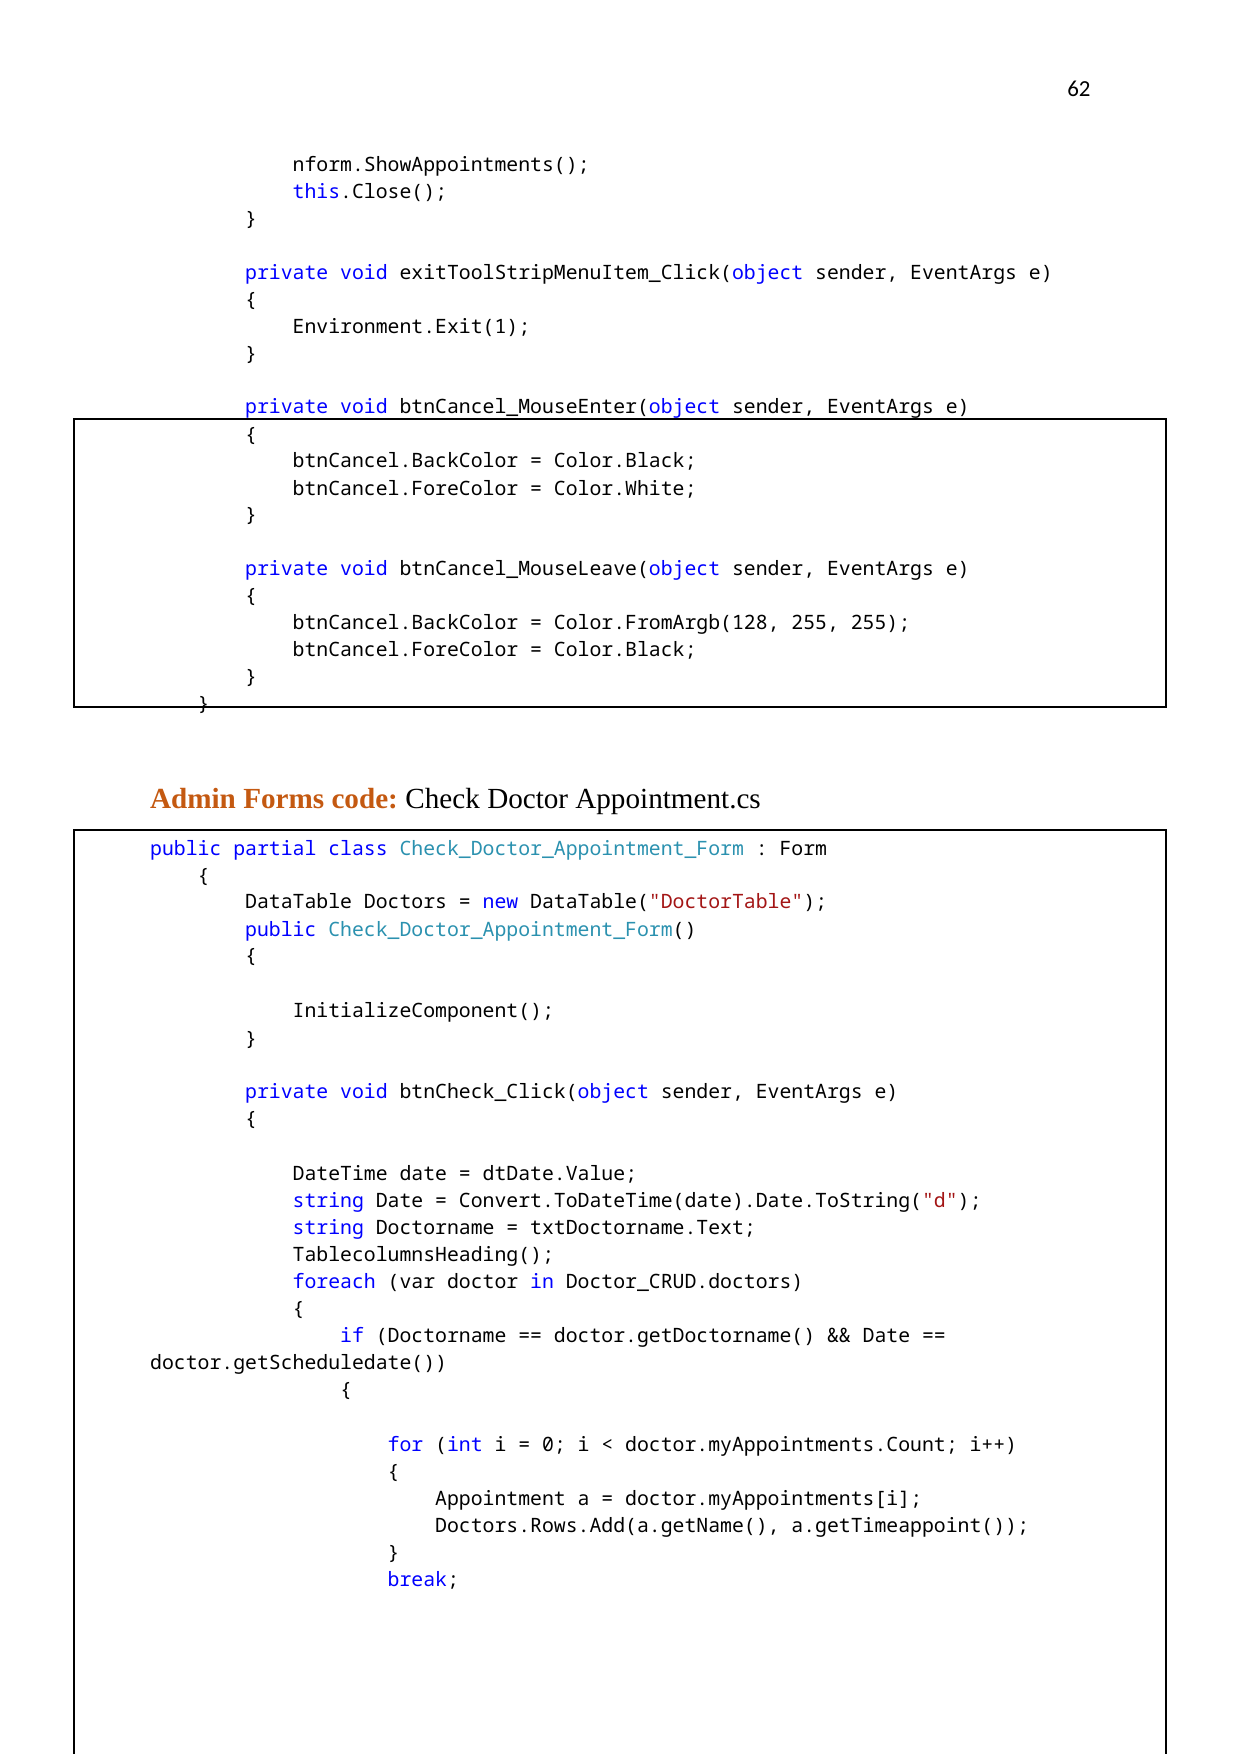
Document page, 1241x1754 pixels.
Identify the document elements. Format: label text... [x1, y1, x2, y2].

text private void btnCancel_MouseEnter(object sender, EventArgs e) [150, 393, 1090, 418]
text } [150, 1538, 1090, 1565]
text public partial class Check_Doctor_Appointment_Form : Form [150, 834, 1090, 861]
text TablecolumnsHeading(); [150, 1241, 1090, 1268]
text } [150, 663, 1090, 689]
text { [150, 420, 1090, 447]
text btnCancel.ForeColor = Color.White; [150, 474, 1090, 501]
text { [150, 285, 1090, 312]
text } [150, 1024, 1090, 1051]
text nform.ShowAppointments(); [150, 150, 1090, 177]
text { [150, 861, 1090, 888]
text Environment.Exit(1); [150, 312, 1090, 339]
text Admin Forms code: Check Doctor Appointment.cs [150, 781, 1090, 814]
text if (Doctorname == doctor.getDoctorname() && Date == doctor.getScheduledate()) [150, 1322, 1090, 1376]
text private void exitToolStripMenuItem_Click(object sender, EventArgs e) [150, 258, 1090, 285]
text private void btnCheck_Click(object sender, EventArgs e) [150, 1078, 1090, 1105]
text { [150, 1105, 1090, 1132]
text } [150, 204, 1090, 231]
text btnCancel.ForeColor = Color.Black; [150, 636, 1090, 663]
text string Date = Convert.ToDateTime(date).Date.ToString("d"); [150, 1187, 1090, 1214]
text { [150, 1376, 1090, 1402]
text btnCancel.BackColor = Color.Black; [150, 447, 1090, 474]
text this.Close(); [150, 177, 1090, 204]
text } [150, 501, 1090, 528]
text InitializeComponent(); [150, 997, 1090, 1024]
text Doctors.Rows.Add(a.getName(), a.getTimeappoint()); [150, 1511, 1090, 1538]
text DateTime date = dtDate.Value; [150, 1160, 1090, 1187]
text DataTable Doctors = new DataTable("DoctorTable"); [150, 888, 1090, 915]
text break; [150, 1565, 1090, 1592]
text btnCancel.BackColor = Color.FromArgb(128, 255, 255); [150, 609, 1090, 636]
text } [150, 339, 1090, 366]
text } [150, 689, 1090, 706]
text { [150, 582, 1090, 609]
text private void btnCancel_MouseLeave(object sender, EventArgs e) [150, 555, 1090, 582]
text Appointment a = doctor.myAppointments[i]; [150, 1484, 1090, 1511]
text foreach (var doctor in Doctor_CRUD.doctors) [150, 1268, 1090, 1294]
text { [150, 942, 1090, 969]
text for (int i = 0; i < doctor.myAppointments.Count; i++) [150, 1431, 1090, 1457]
text { [150, 1457, 1090, 1484]
text public Check_Doctor_Appointment_Form() [150, 915, 1090, 942]
text string Doctorname = txtDoctorname.Text; [150, 1214, 1090, 1241]
text { [150, 1294, 1090, 1322]
